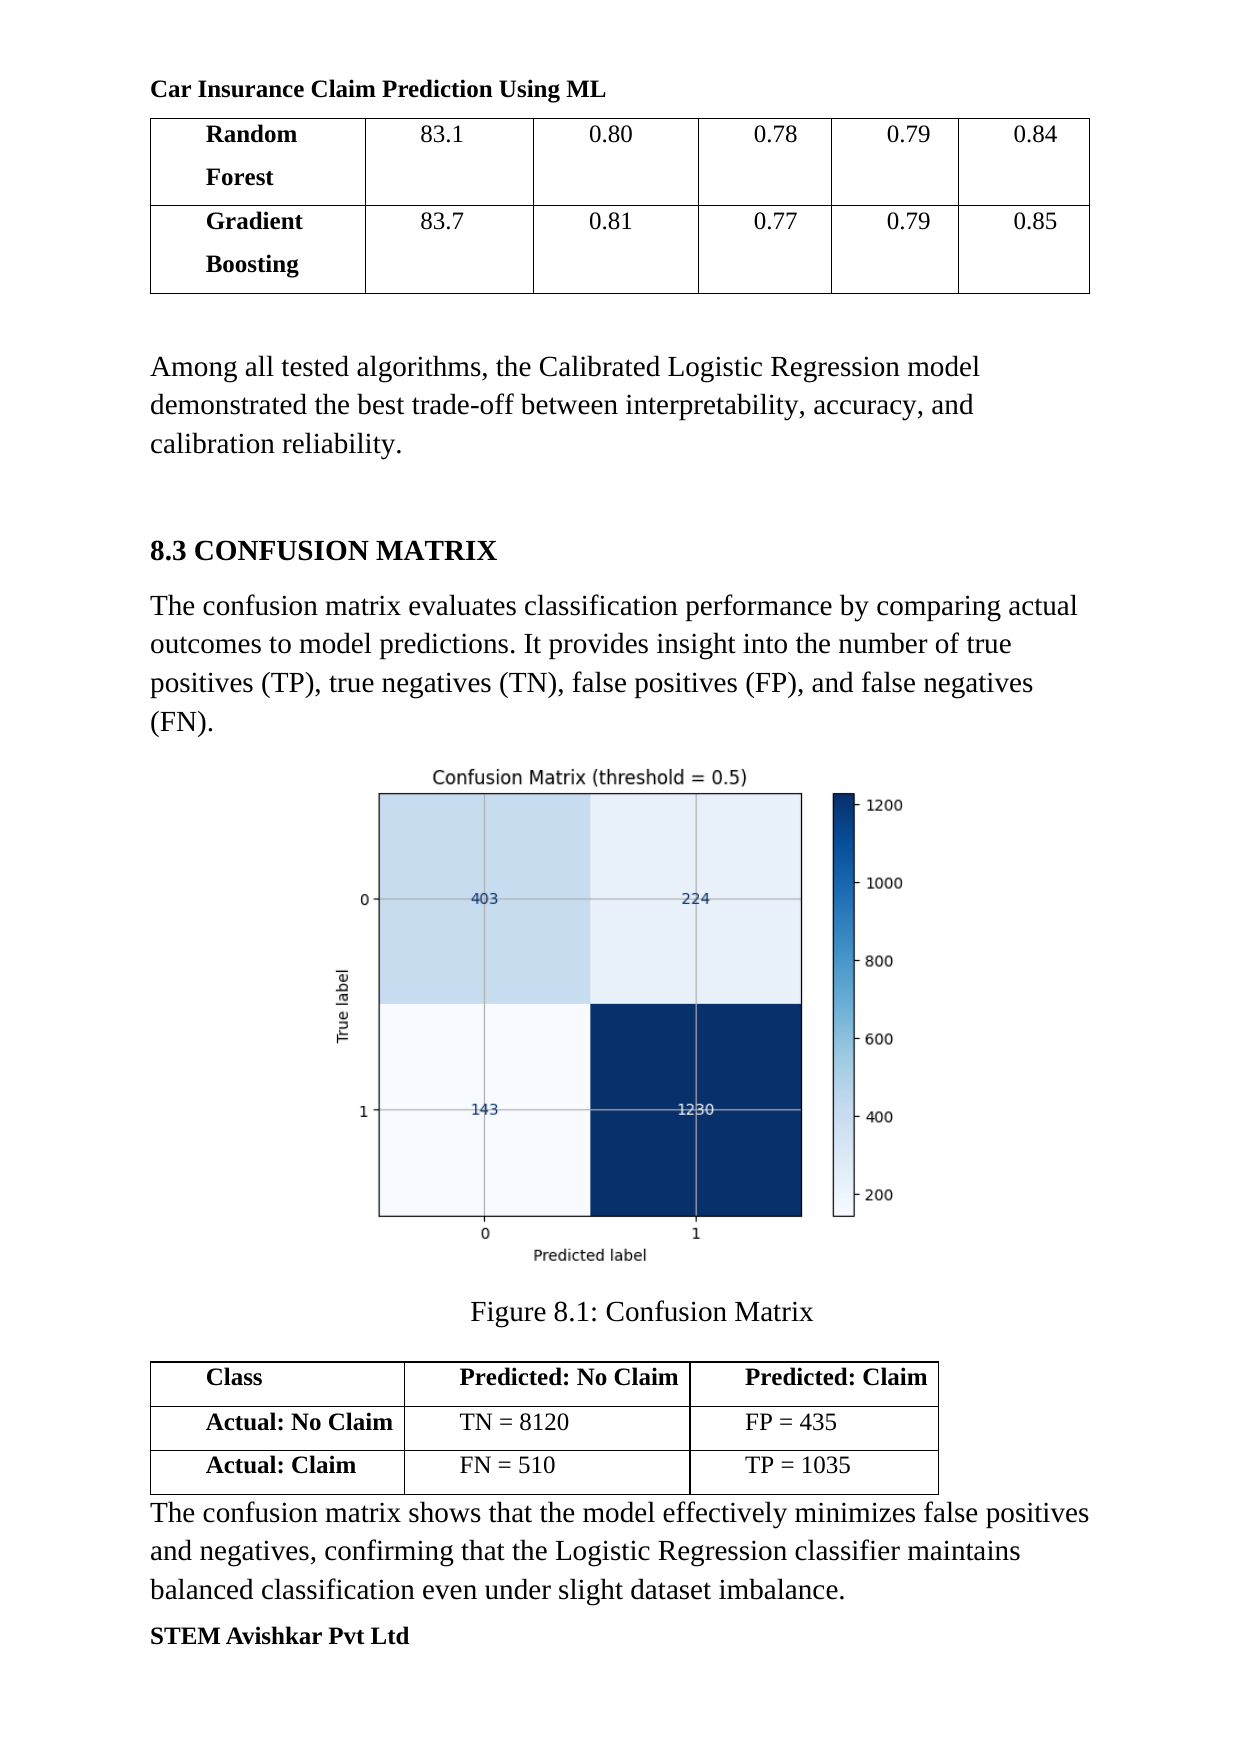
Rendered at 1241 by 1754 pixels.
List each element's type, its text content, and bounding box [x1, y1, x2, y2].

table_cell 0.85 [959, 206, 1089, 293]
table_cell 83.1 [366, 119, 533, 205]
text 8.3 CONFUSION MATRIX [150, 533, 1090, 566]
table_cell TP = 1035 [691, 1451, 938, 1494]
table_cell Random Forest [151, 119, 365, 205]
table_header Predicted: Claim [691, 1363, 938, 1406]
table_cell 0.78 [699, 119, 831, 205]
table_cell 0.79 [832, 119, 958, 205]
table_cell 0.84 [959, 119, 1089, 205]
table_cell FP = 435 [691, 1407, 938, 1449]
text The confusion matrix shows that the model effectively minimizes false positives and negatives, confirming that the Logistic Regression classifier maintains balanced classification even under slight dataset imbalance. [150, 1495, 1090, 1605]
table_cell Actual: Claim [151, 1451, 404, 1494]
table_cell 0.77 [699, 206, 831, 293]
picture [326, 758, 914, 1274]
table_header Predicted: No Claim [405, 1363, 689, 1406]
table_cell Gradient Boosting [151, 206, 365, 293]
table_cell TN = 8120 [405, 1407, 689, 1449]
list Figure 8.1: Confusion Matrix [194, 1294, 1090, 1328]
table_cell 0.80 [534, 119, 698, 205]
text The confusion matrix evaluates classification performance by comparing actual outcomes to model predictions. It provides insight into the number of true positives (TP), true negatives (TN), false positives (FP), and false negatives (FN). [150, 588, 1090, 737]
table_cell Actual: No Claim [151, 1407, 404, 1449]
table_header Class [151, 1363, 404, 1406]
text Among all tested algorithms, the Calibrated Logistic Regression model demonstrated the best trade-off between interpretability, accuracy, and calibration reliability. [150, 349, 1090, 459]
table_cell 0.79 [832, 206, 958, 293]
table_cell 83.7 [366, 206, 533, 293]
table_cell FN = 510 [405, 1451, 689, 1494]
table_cell 0.81 [534, 206, 698, 293]
